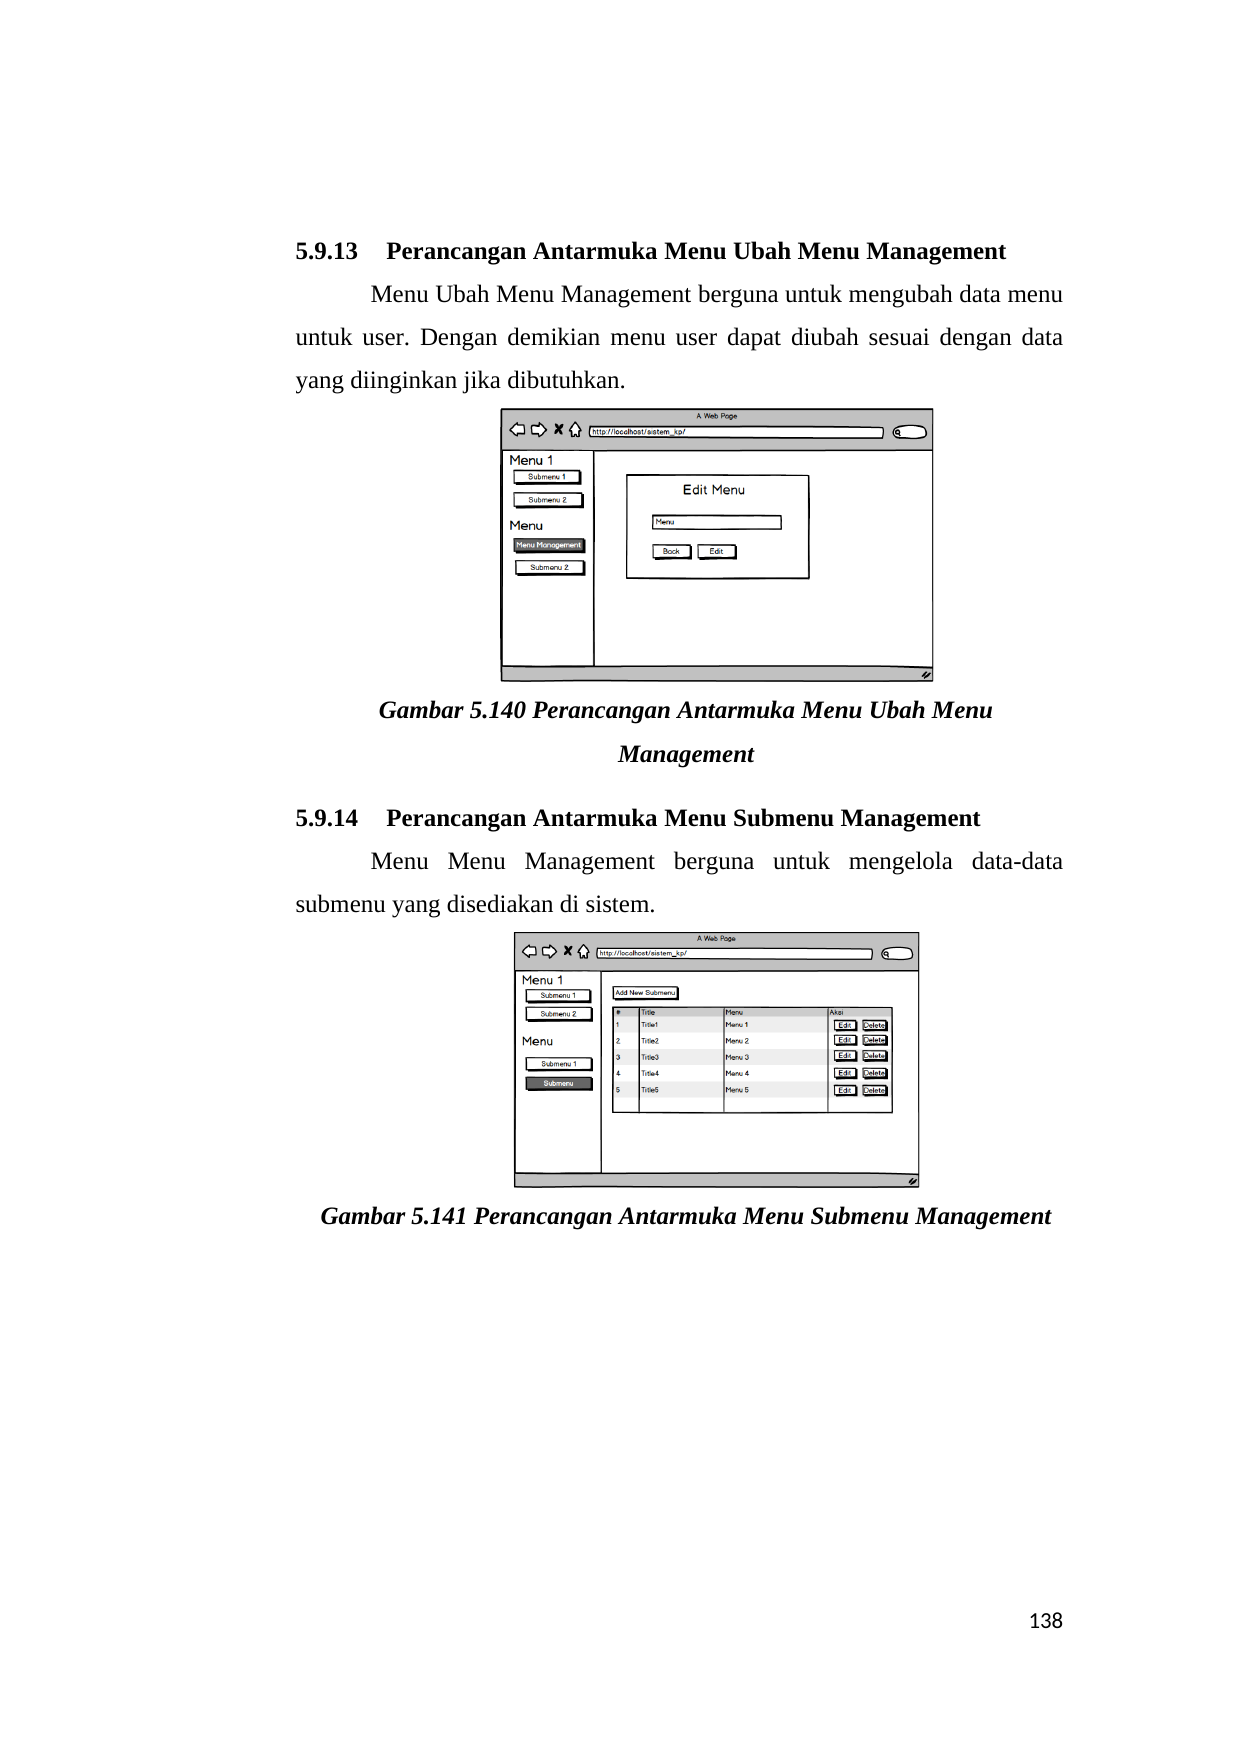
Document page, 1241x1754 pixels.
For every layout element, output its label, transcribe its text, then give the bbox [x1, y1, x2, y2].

subtitle Perancangan Antarmuka Menu Ubah Menu Management [295, 236, 1063, 265]
picture [500, 408, 934, 682]
text Gambar 5.140 Perancangan Antarmuka Menu Ubah Menu Management [311, 696, 1063, 767]
picture [513, 932, 920, 1188]
text Gambar 5.141 Perancangan Antarmuka Menu Submenu Management [311, 1201, 1063, 1230]
subtitle Perancangan Antarmuka Menu Submenu Management [295, 803, 1063, 831]
text Menu Ubah Menu Management berguna untuk mengubah data menu untuk user. Dengan demikian menu user dapat diubah sesuai dengan data yang diinginkan jika dibutuhkan. [295, 279, 1063, 394]
text Menu Menu Management berguna untuk mengelola data-data submenu yang disediakan di sistem. [295, 846, 1063, 918]
